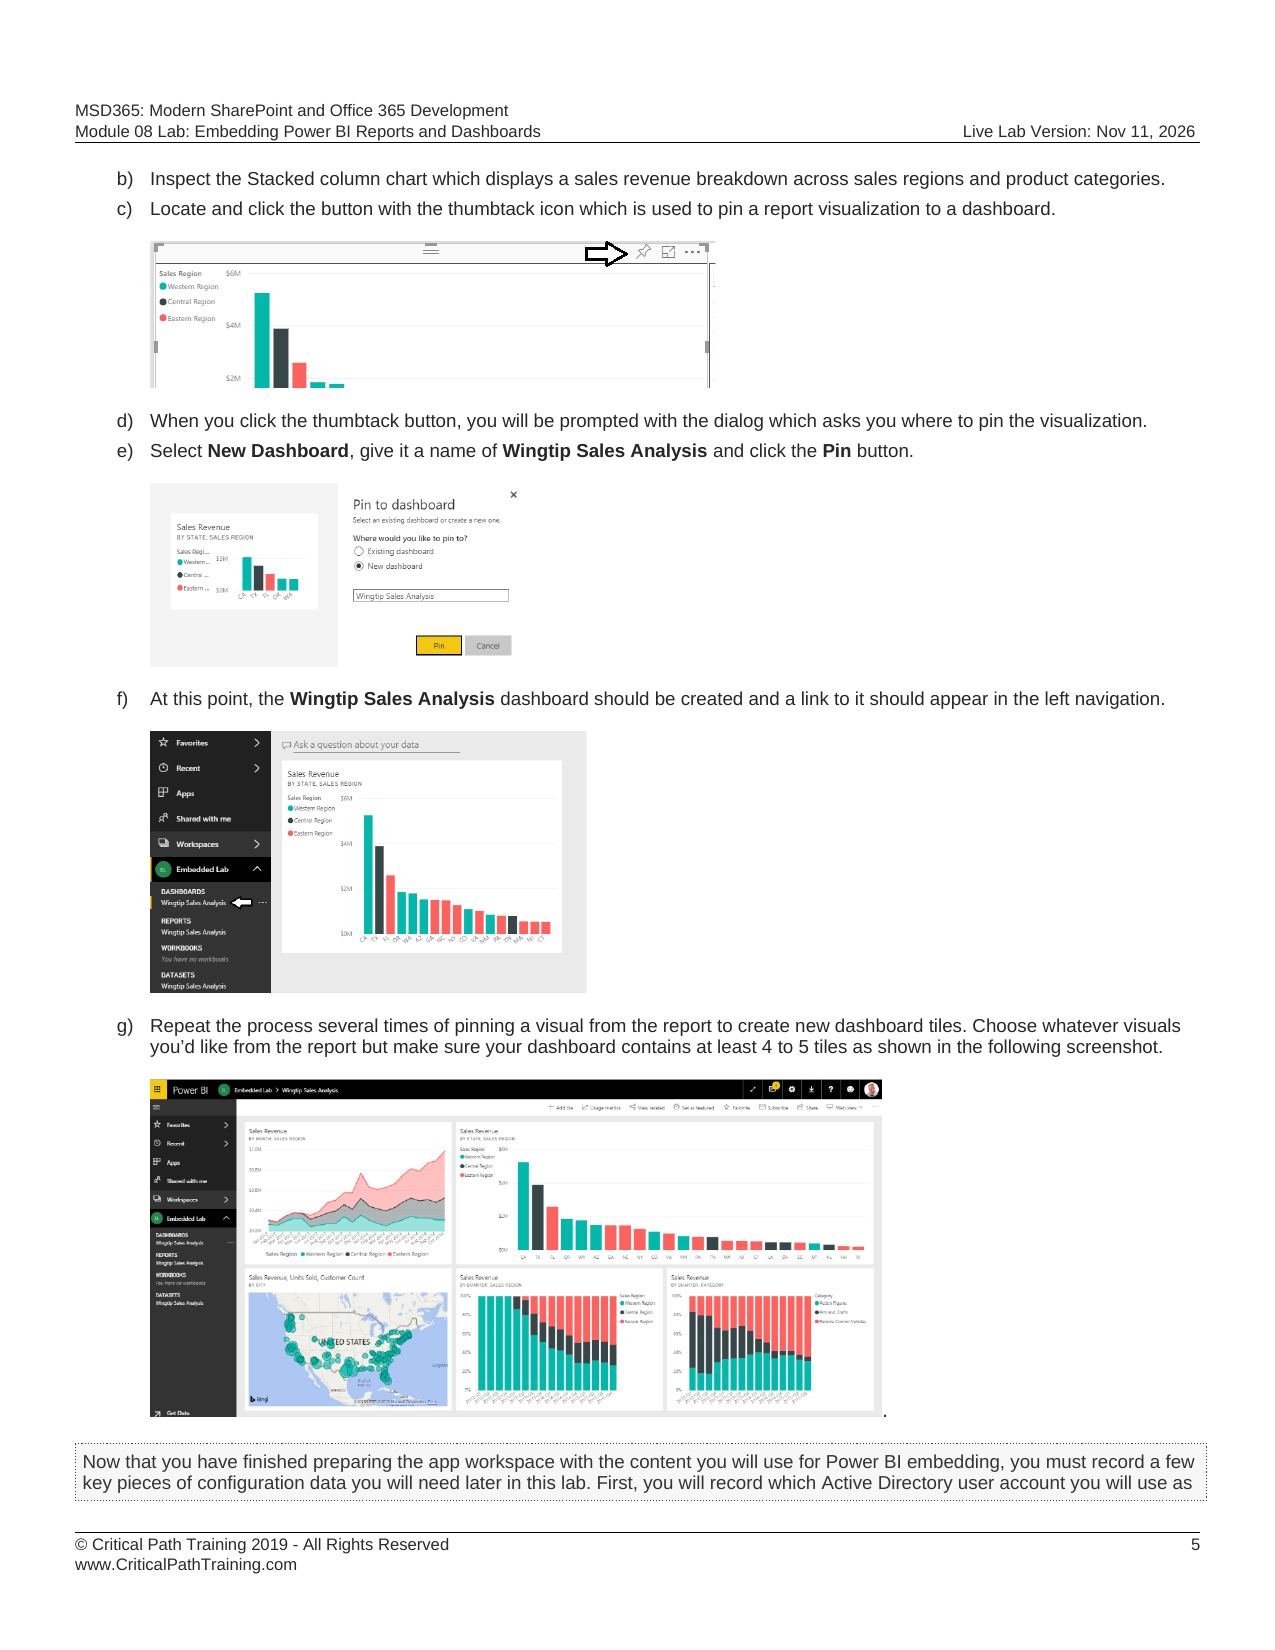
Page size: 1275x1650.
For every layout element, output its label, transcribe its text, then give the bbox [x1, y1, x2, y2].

picture [150, 483, 527, 667]
text At this point, the Wingtip Sales Analysis dashboard should be created and a link to it should appear in the left navigation. [117, 688, 1200, 710]
picture [150, 241, 716, 388]
text Select New Dashboard, give it a name of Wingtip Sales Analysis and click the Pin button. [117, 440, 1200, 461]
list Locate and click the button with the thumbtack icon which is used to pin a report visualization to a dashboard. [117, 198, 1200, 219]
text Repeat the process several times of pinning a visual from the report to create new dashboard tiles. Choose whatever visuals you’d like from the report but make sure your dashboard contains at least 4 to 5 tiles as shown in the following screenshot. [117, 1014, 1200, 1058]
list Inspect the Stacked column chart which displays a sales revenue breakdown across sales regions and product categories. [117, 168, 1200, 189]
text When you click the thumbtack button, you will be prompted with the dialog which asks you where to pin the visualization. [117, 410, 1200, 431]
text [75, 1443, 1207, 1501]
picture [150, 1079, 882, 1417]
picture [150, 731, 587, 993]
